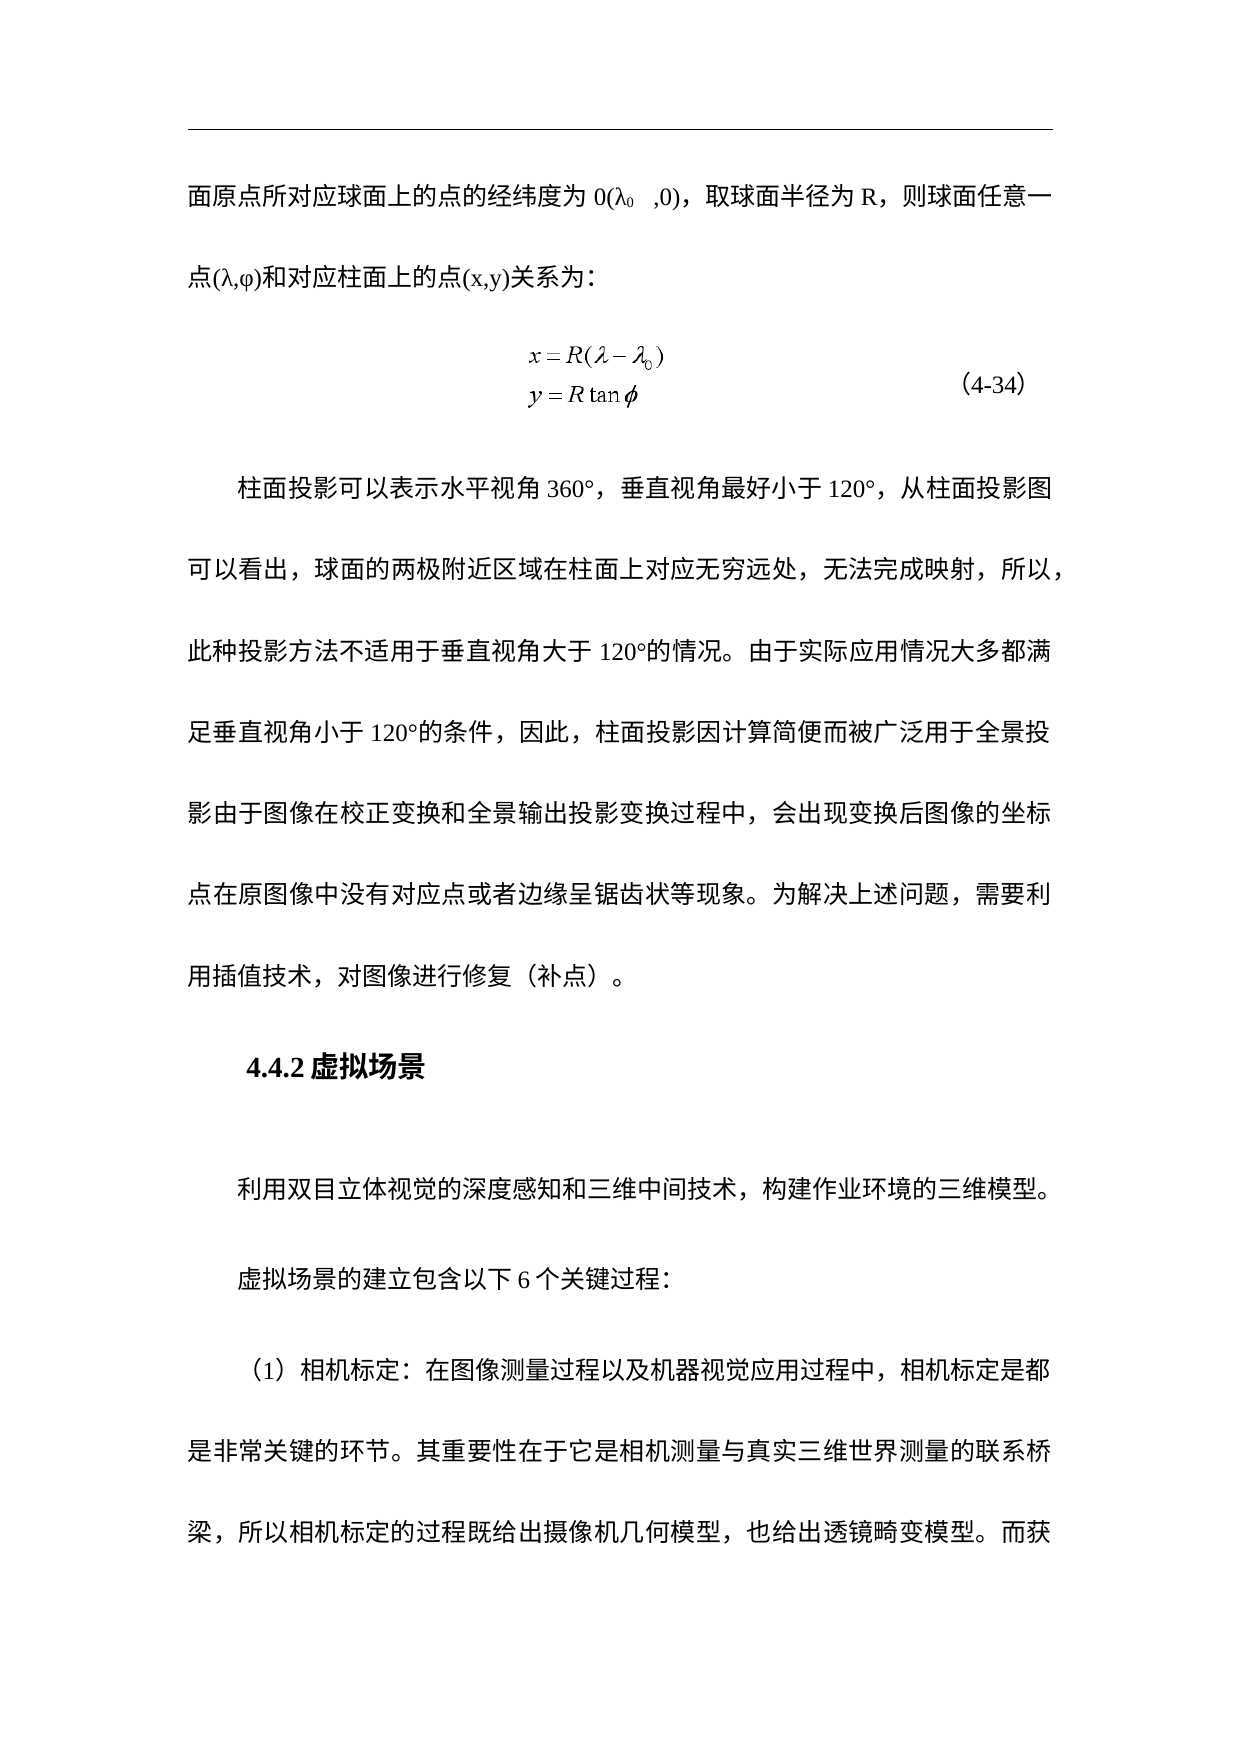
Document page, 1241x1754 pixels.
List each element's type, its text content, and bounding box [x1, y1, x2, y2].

picture [502, 333, 672, 415]
text 柱面投影可以表示水平视角360°，垂直视角最好小于120°，从柱面投影图可以看出，球面的两极附近区域在柱面上对应无穷远处，无法完成映射，所以，此种投影方法不适用于垂直视角大于120°的情况。由于实际应用情况大多都满足垂直视角小于120°的条件，因此，柱面投影因计算简便而被广泛用于全景投影由于图像在校正变换和全景输出投影变换过程中，会出现变换后图像的坐标点在原图像中没有对应点或者边缘呈锯齿状等现象。为解决上述问题，需要利用插值技术，对图像进行修复（补点）。 [187, 454, 1053, 1007]
subtitle 4.4.2虚拟场景 [187, 1032, 1053, 1097]
text 虚拟场景的建立包含以下6个关键过程： [187, 1245, 1053, 1310]
text 利用双目立体视觉的深度感知和三维中间技术，构建作业环境的三维模型。 [187, 1155, 1053, 1220]
table_header [491, 317, 683, 438]
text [187, 162, 1053, 308]
table_header （4-34） [683, 317, 1053, 438]
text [187, 1336, 1053, 1563]
